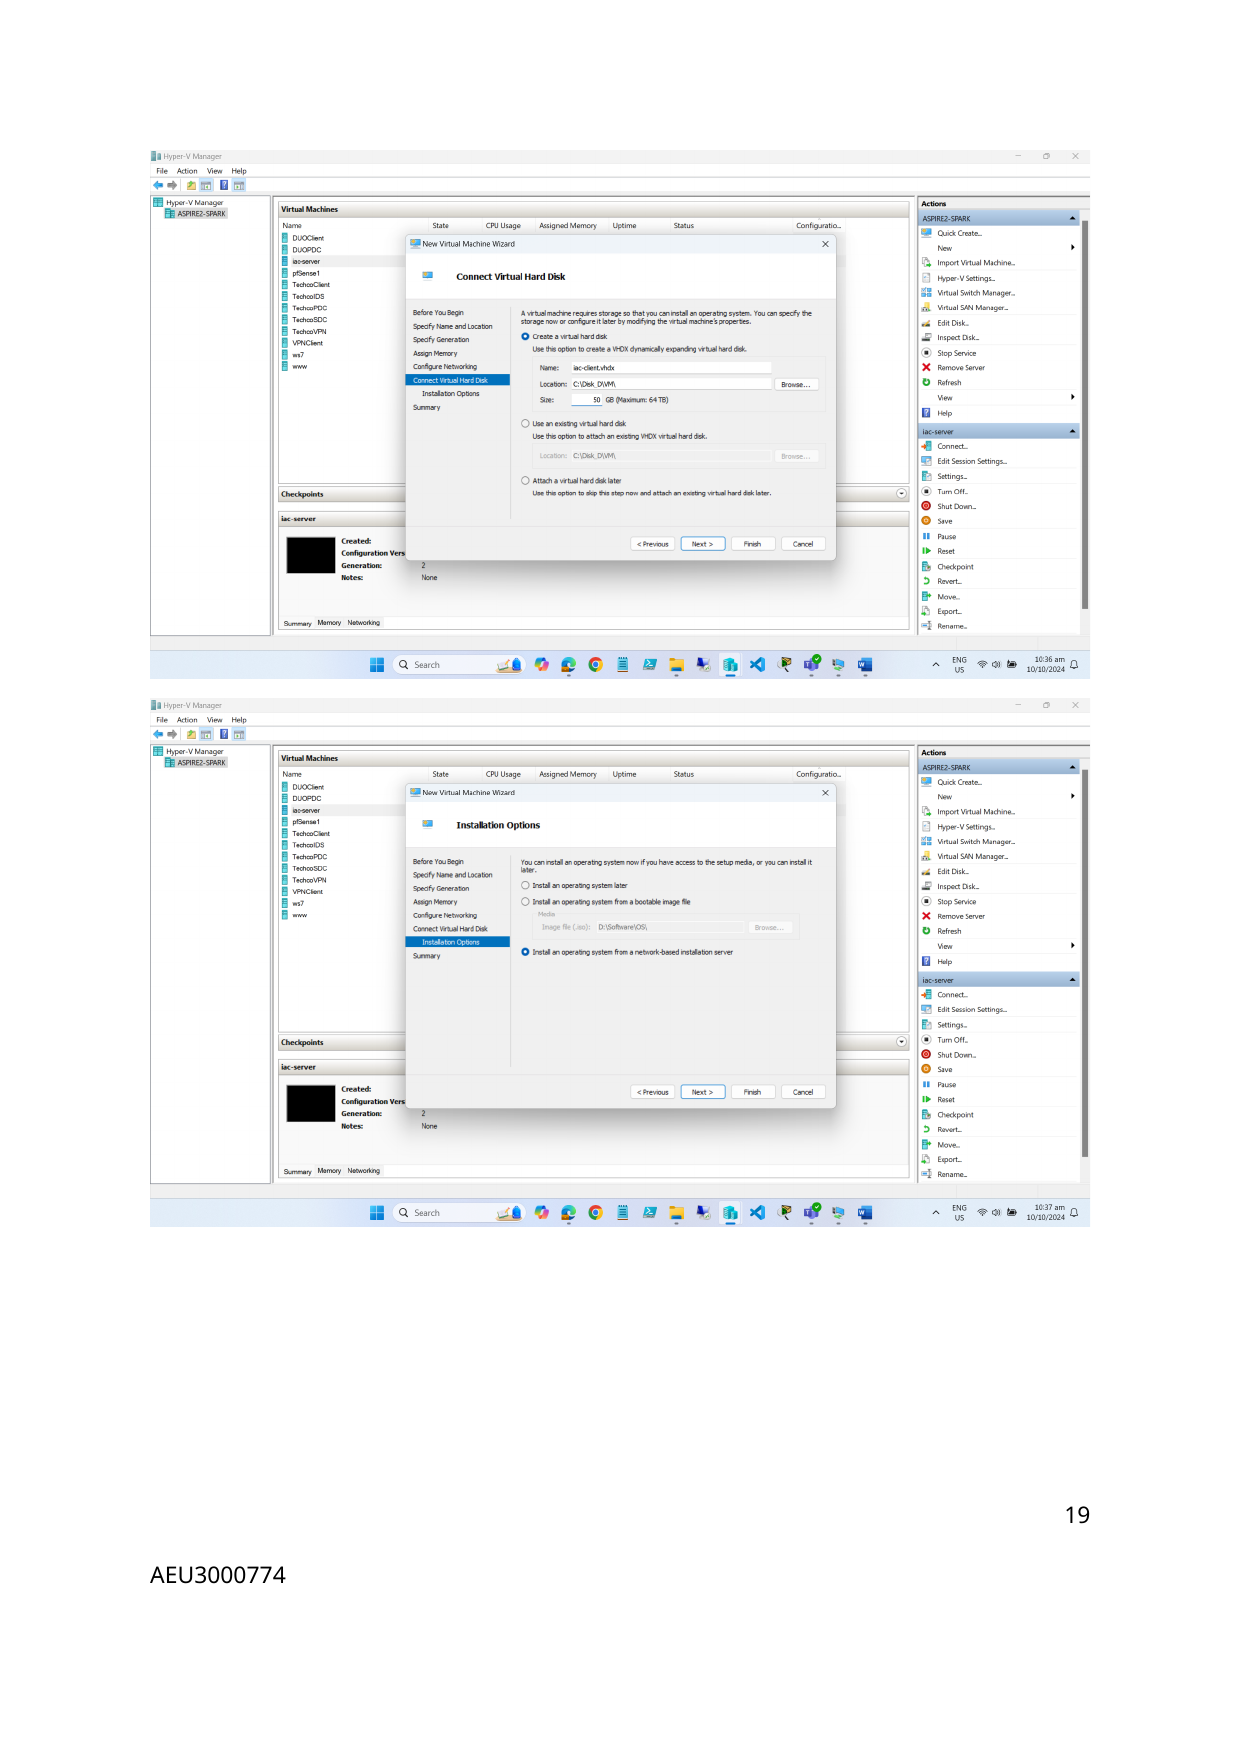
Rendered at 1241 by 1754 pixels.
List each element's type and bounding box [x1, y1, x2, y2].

picture [150, 150, 1091, 679]
picture [150, 698, 1091, 1227]
